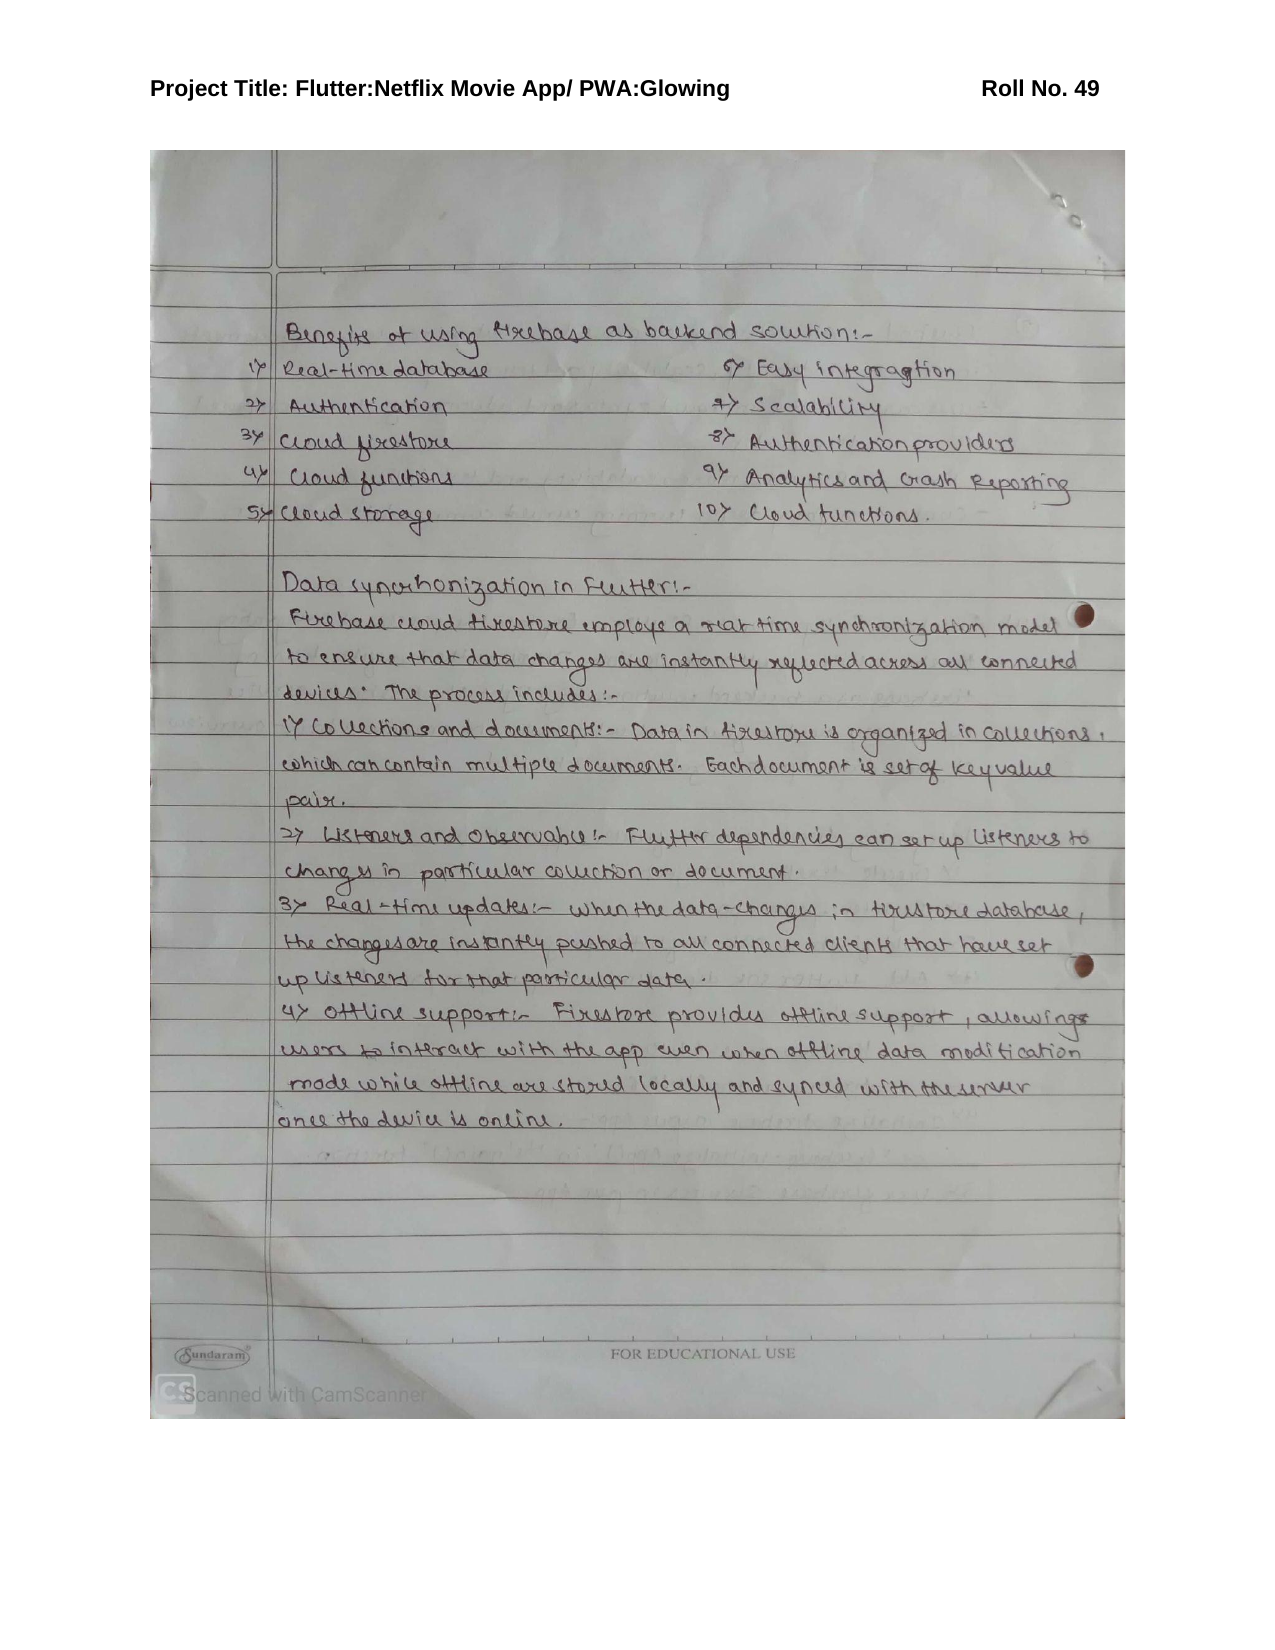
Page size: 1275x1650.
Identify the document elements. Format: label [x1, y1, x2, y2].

picture [150, 150, 1125, 1419]
